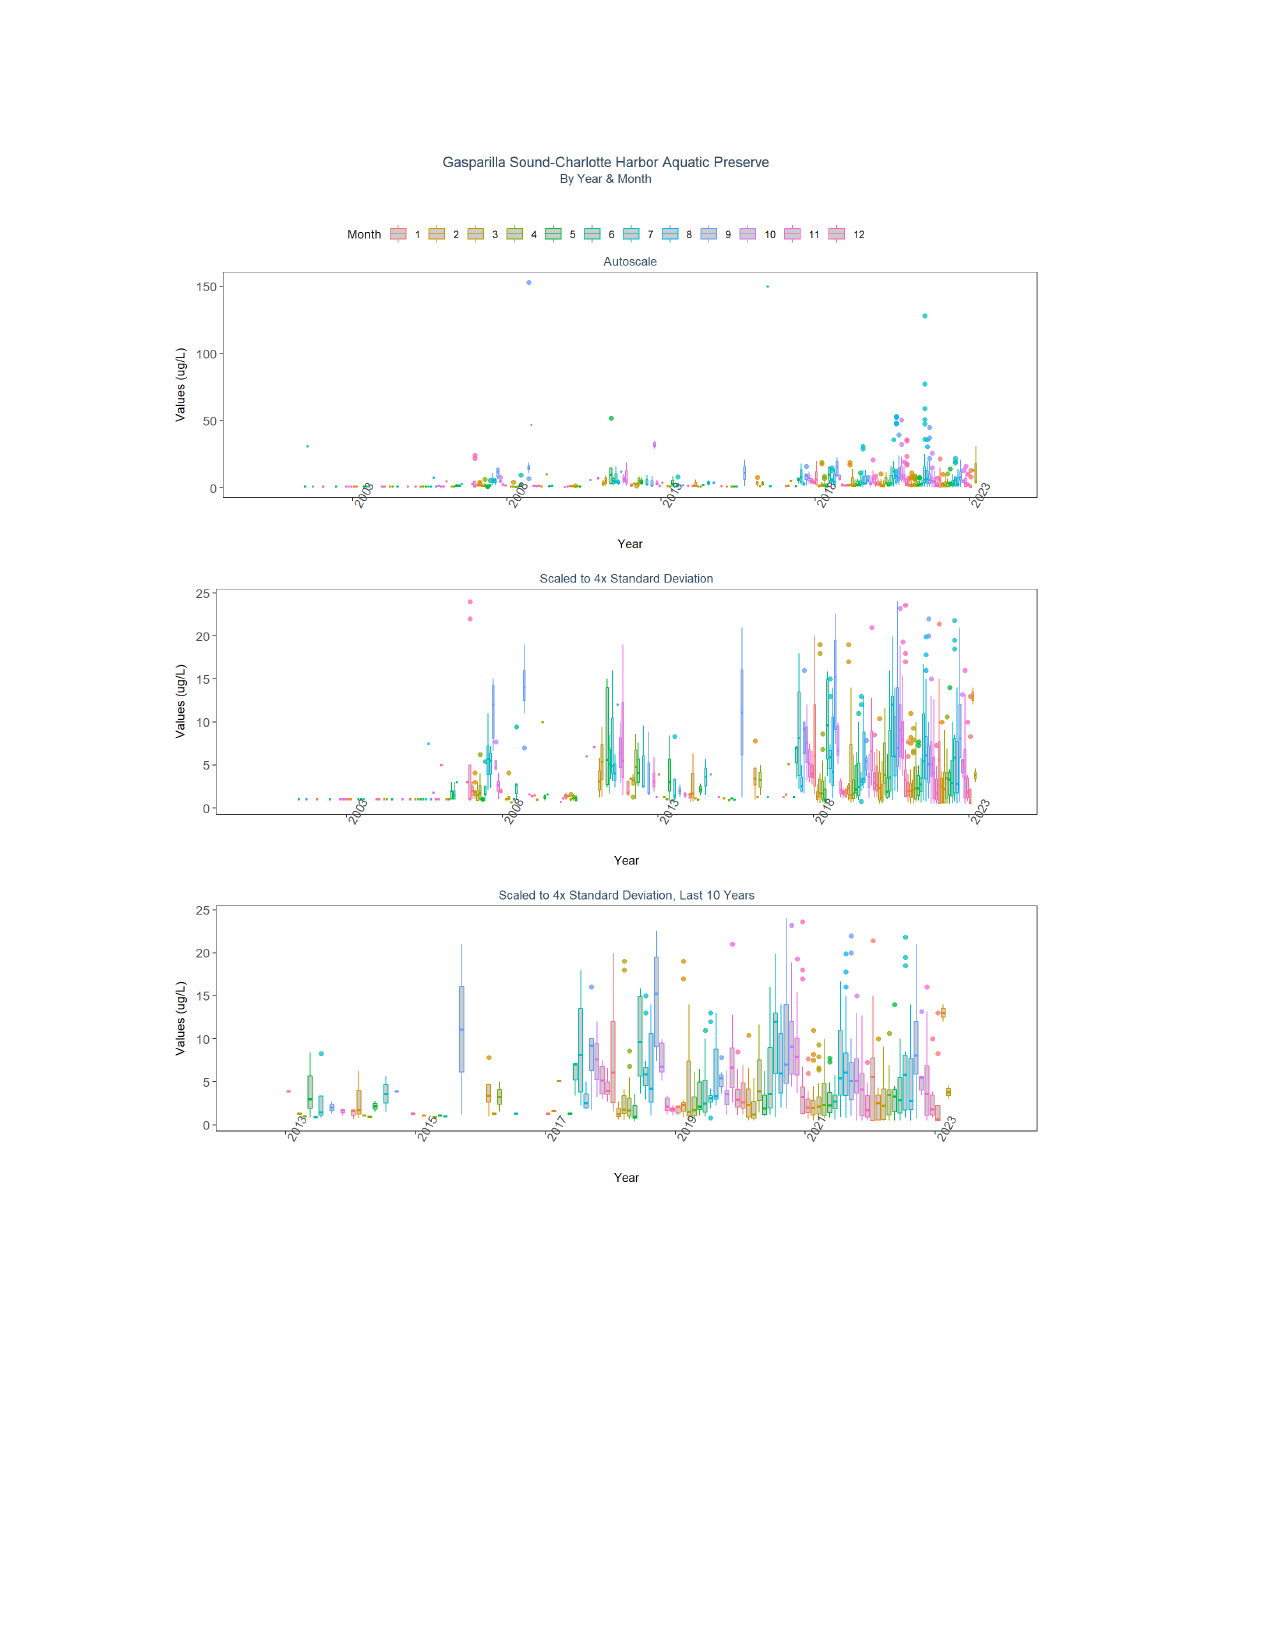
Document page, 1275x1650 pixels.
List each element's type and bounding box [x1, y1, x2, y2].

picture [168, 150, 1044, 1200]
